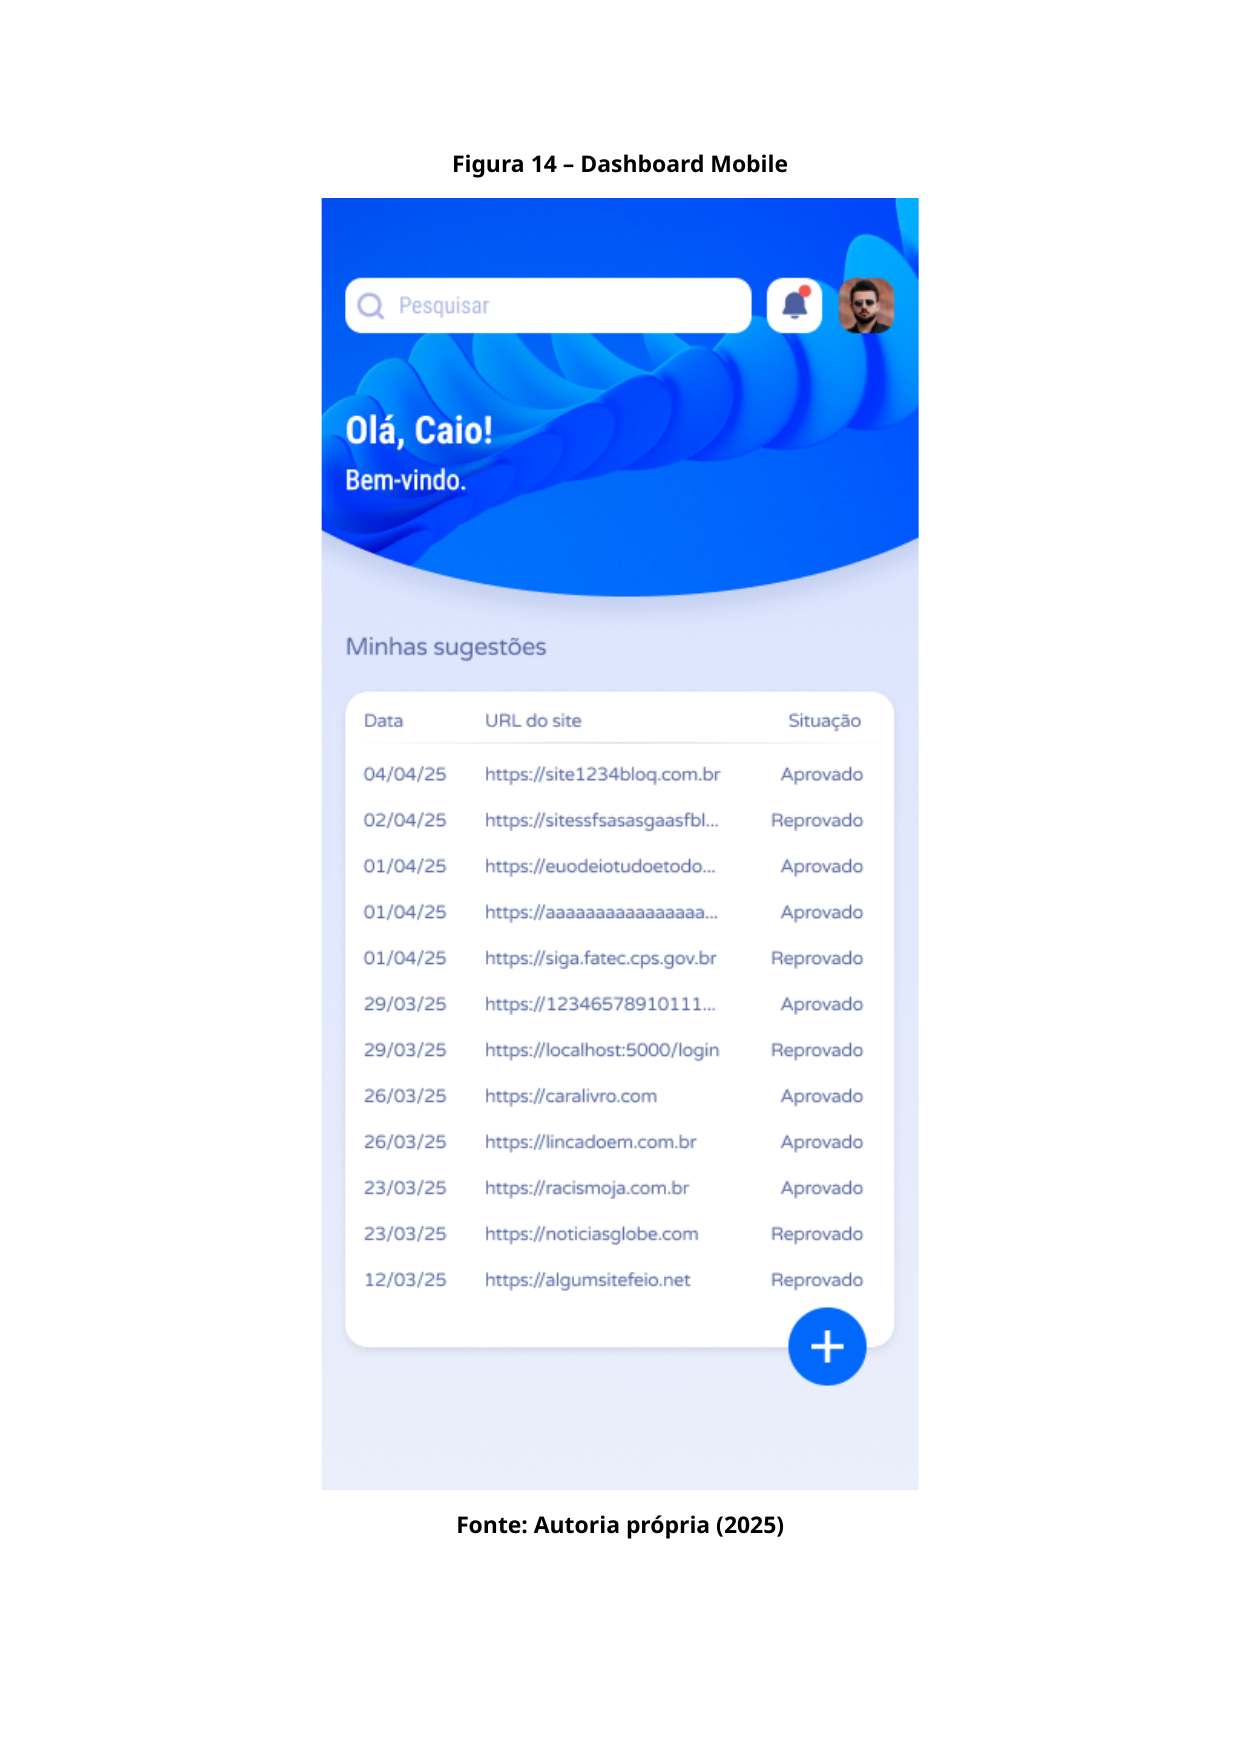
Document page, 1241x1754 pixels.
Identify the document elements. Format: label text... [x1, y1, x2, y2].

text Figura 14 – Dashboard Mobile [177, 148, 1063, 179]
picture [321, 198, 919, 1490]
text Fonte: Autoria própria (2025) [177, 1509, 1063, 1540]
